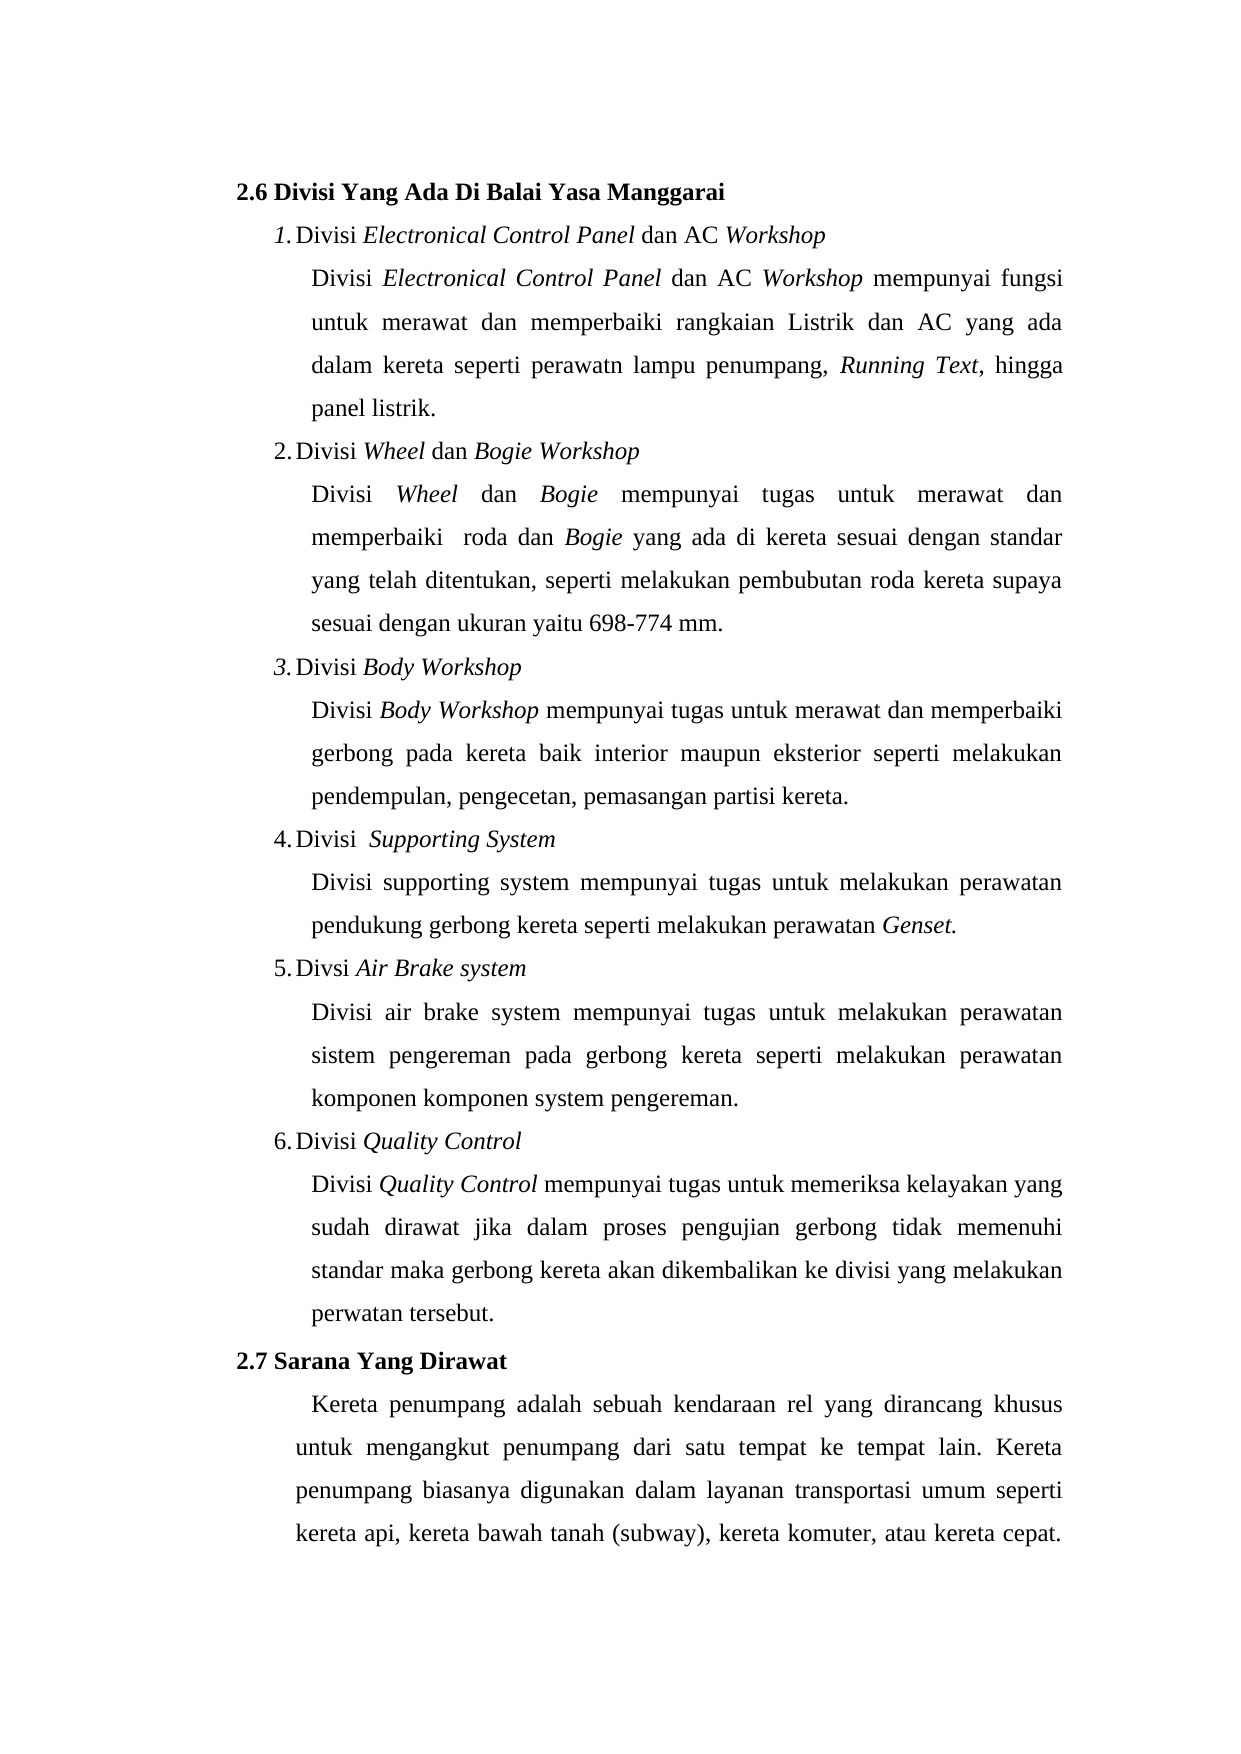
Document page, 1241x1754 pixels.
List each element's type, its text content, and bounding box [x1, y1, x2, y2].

subtitle 2.7 Sarana Yang Dirawat [236, 1346, 1063, 1374]
list Divisi Wheel dan Bogie Workshop [274, 436, 1063, 465]
list Divisi Quality Control mempunyai tugas untuk memeriksa kelayakan yang sudah dirawat jika dalam proses pengujian gerbong tidak memenuhi standar maka gerbong kereta akan dikembalikan ke divisi yang melakukan perwatan tersebut. [311, 1169, 1063, 1327]
list Divisi Quality Control [274, 1126, 1063, 1155]
list Divisi Supporting System [274, 824, 1063, 853]
list Divisi Wheel dan Bogie mempunyai tugas untuk merawat dan memperbaiki roda dan Bogie yang ada di kereta sesuai dengan standar yang telah ditentukan, seperti melakukan pembubutan roda kereta supaya sesuai dengan ukuran yaitu 698-774 mm. [311, 479, 1063, 637]
list Divisi supporting system mempunyai tugas untuk melakukan perawatan pendukung gerbong kereta seperti melakukan perawatan Genset. [311, 867, 1063, 939]
list Divisi Body Workshop mempunyai tugas untuk merawat dan memperbaiki gerbong pada kereta baik interior maupun eksterior seperti melakukan pendempulan, pengecetan, pemasangan partisi kereta. [311, 695, 1063, 810]
list Divisi Electronical Control Panel dan AC Workshop [274, 220, 1063, 249]
subtitle 2.6 Divisi Yang Ada Di Balai Yasa Manggarai [236, 177, 1063, 206]
list Divsi Air Brake system [274, 953, 1063, 982]
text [295, 1389, 1063, 1547]
list Divisi Body Workshop [274, 652, 1063, 680]
list Divisi air brake system mempunyai tugas untuk melakukan perawatan sistem pengereman pada gerbong kereta seperti melakukan perawatan komponen komponen system pengereman. [311, 997, 1063, 1112]
list Divisi Electronical Control Panel dan AC Workshop mempunyai fungsi untuk merawat dan memperbaiki rangkaian Listrik dan AC yang ada dalam kereta seperti perawatn lampu penumpang, Running Text, hingga panel listrik. [311, 263, 1063, 422]
